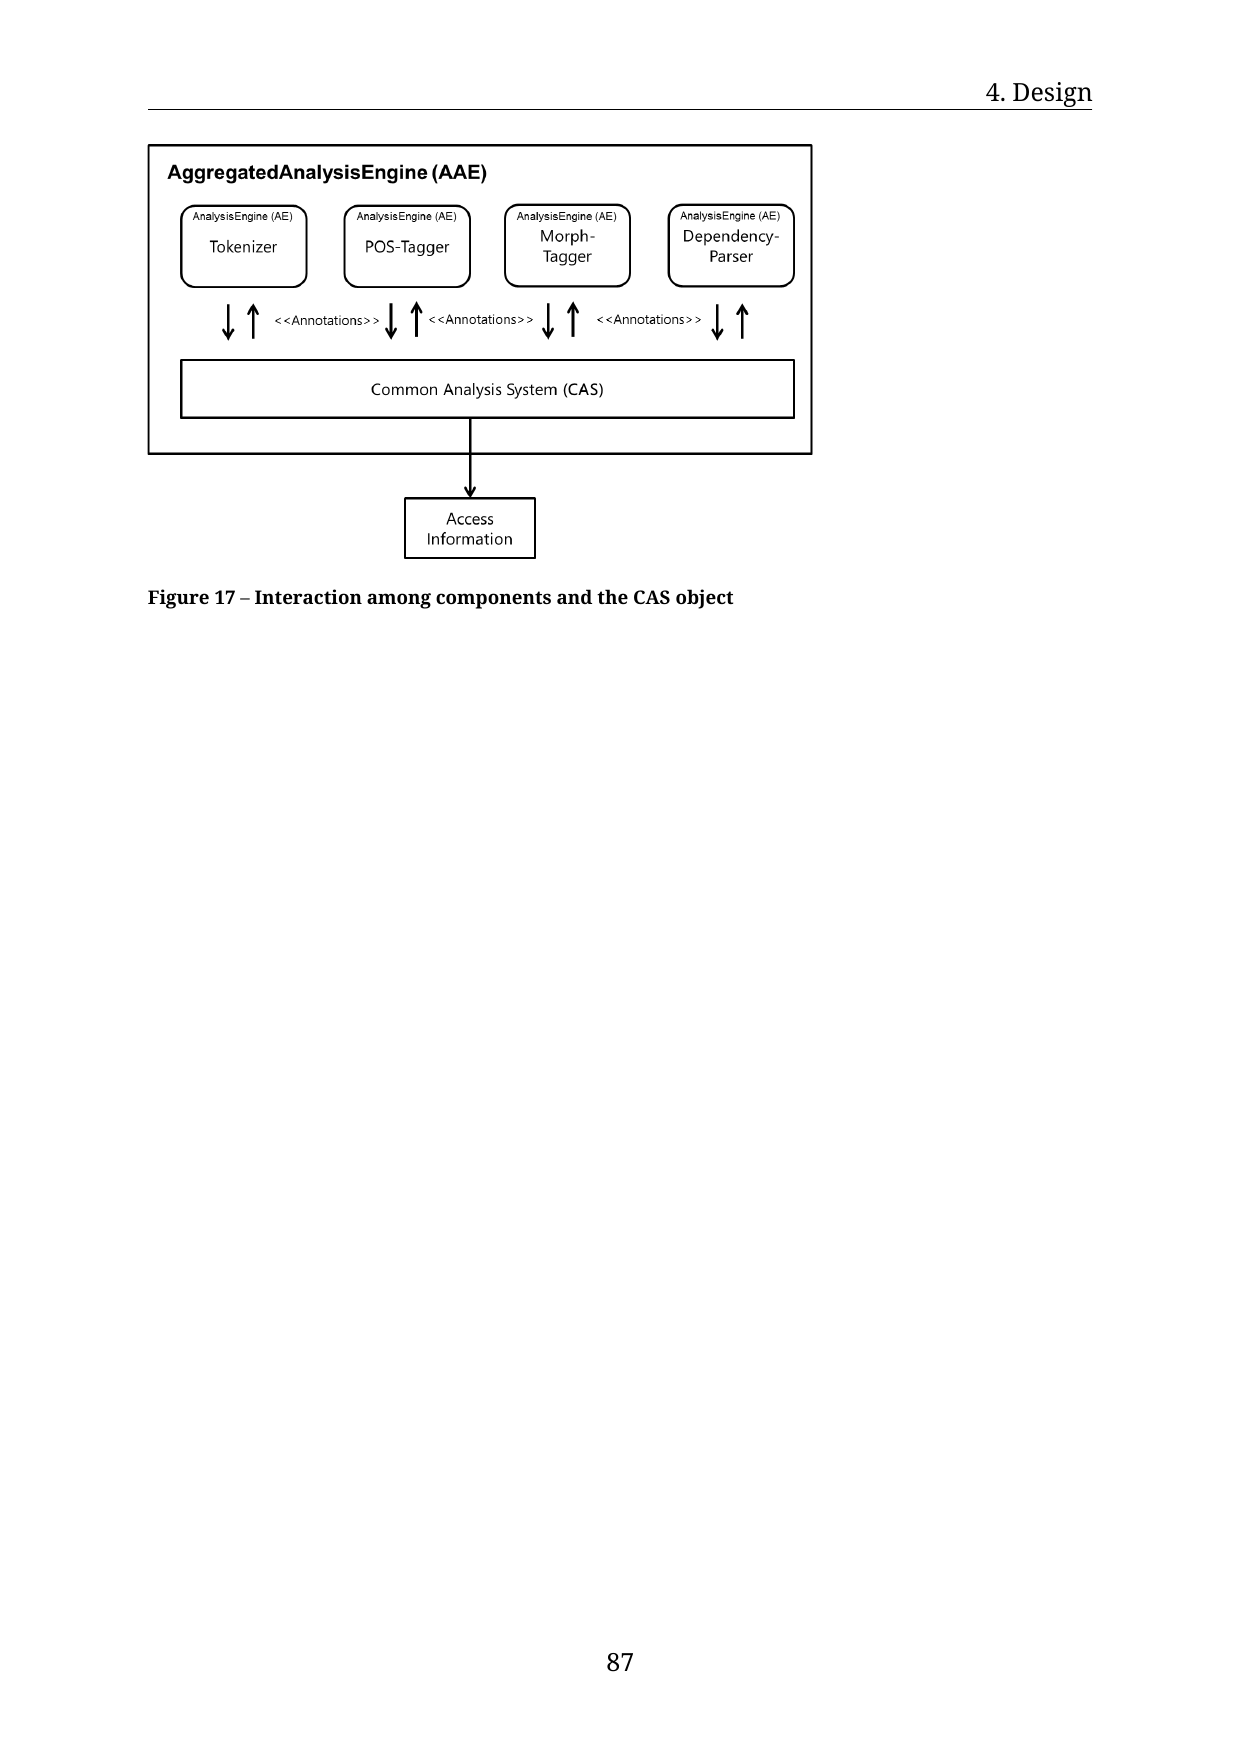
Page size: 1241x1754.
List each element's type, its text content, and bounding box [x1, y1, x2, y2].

picture [147, 144, 1058, 559]
text Figure 17 – Interaction among components and the CAS object [148, 585, 1092, 610]
